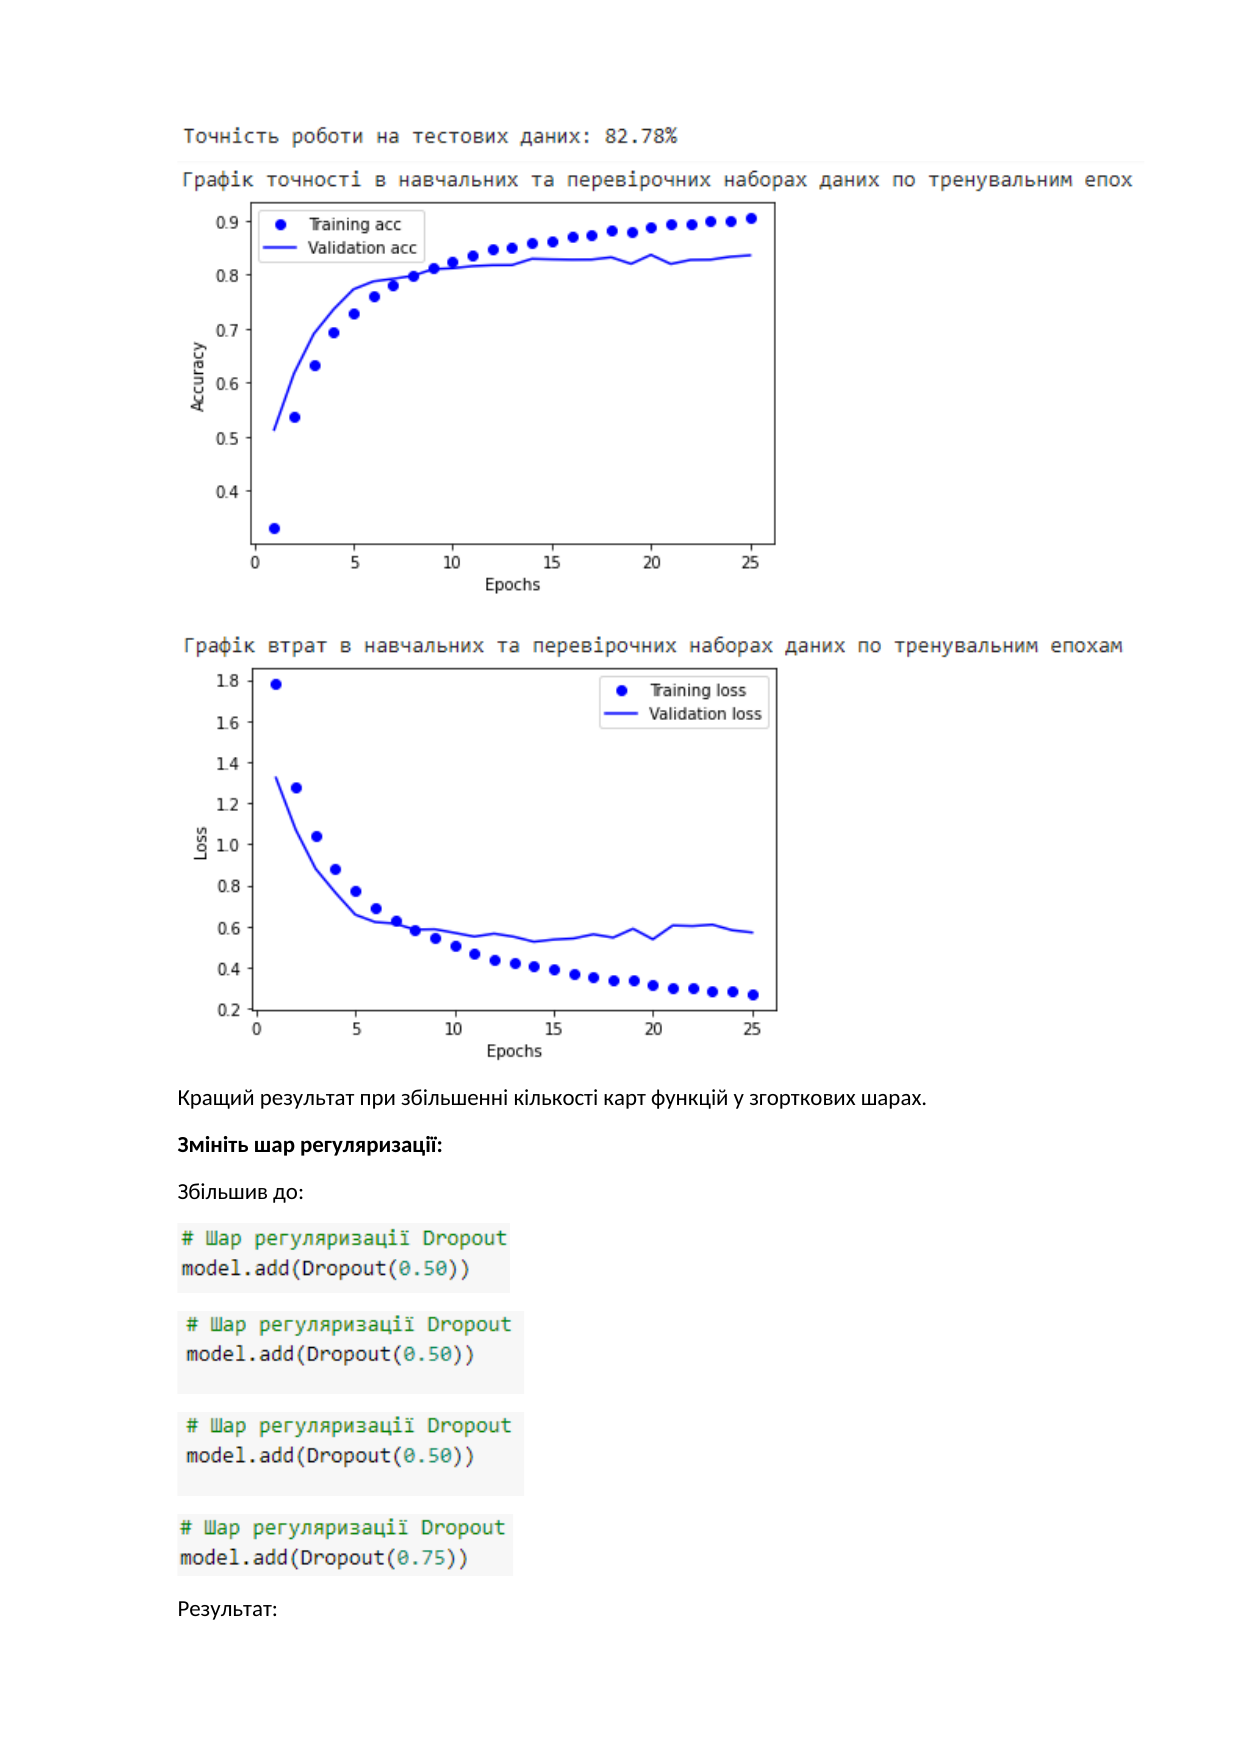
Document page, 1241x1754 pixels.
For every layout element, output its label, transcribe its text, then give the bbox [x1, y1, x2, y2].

picture [177, 161, 1145, 622]
text Кращий результат при збільшенні кількості карт функцій у згорткових шарах. [177, 1083, 1152, 1111]
picture [177, 1514, 514, 1576]
picture [177, 118, 684, 159]
picture [177, 1311, 525, 1394]
picture [177, 629, 1135, 1065]
text Змініть шар регуляризації: [177, 1130, 1152, 1158]
text Результат: [177, 1594, 1152, 1622]
picture [177, 1223, 510, 1293]
picture [177, 1412, 525, 1496]
text Збільшив до: [177, 1177, 1152, 1205]
